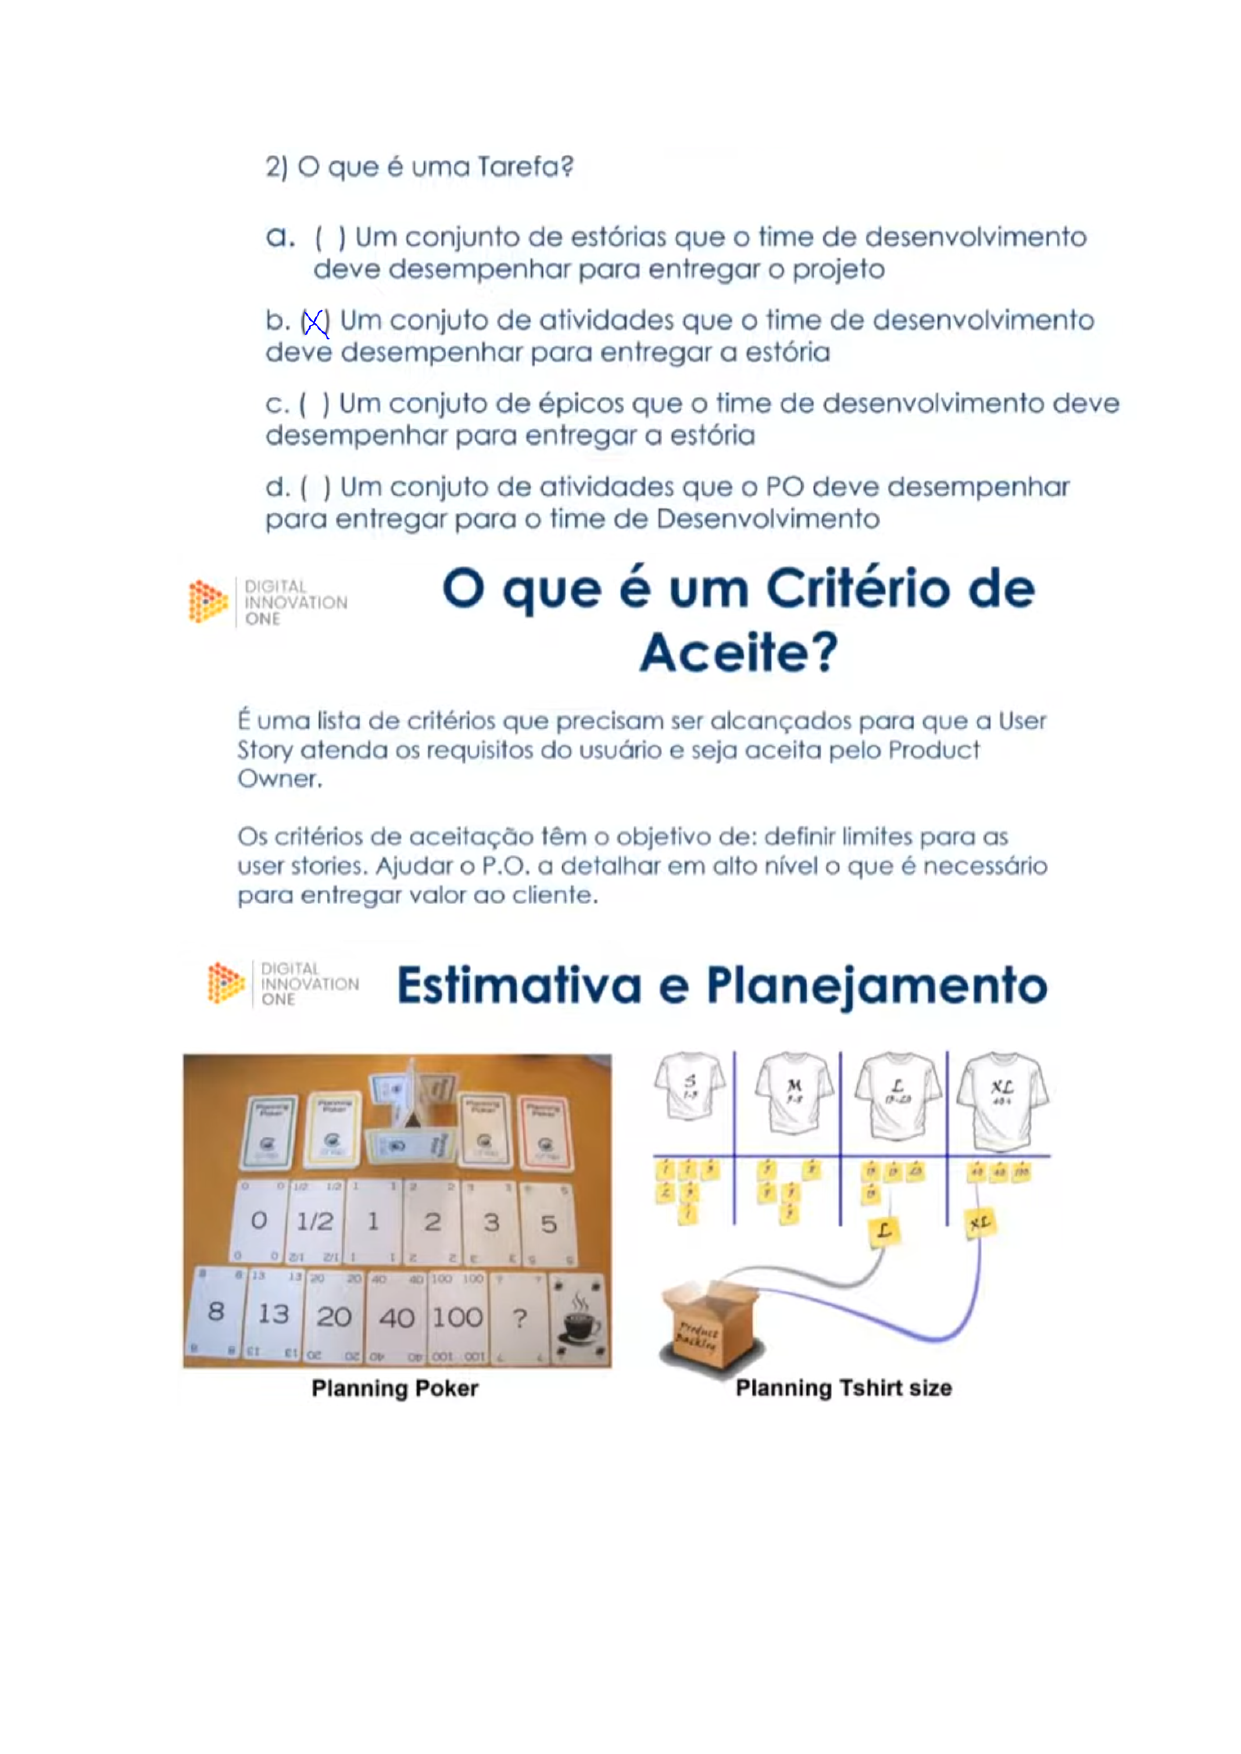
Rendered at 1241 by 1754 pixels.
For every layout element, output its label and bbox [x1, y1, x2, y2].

picture [251, 147, 1137, 540]
picture [177, 553, 1063, 927]
picture [177, 940, 1063, 1406]
